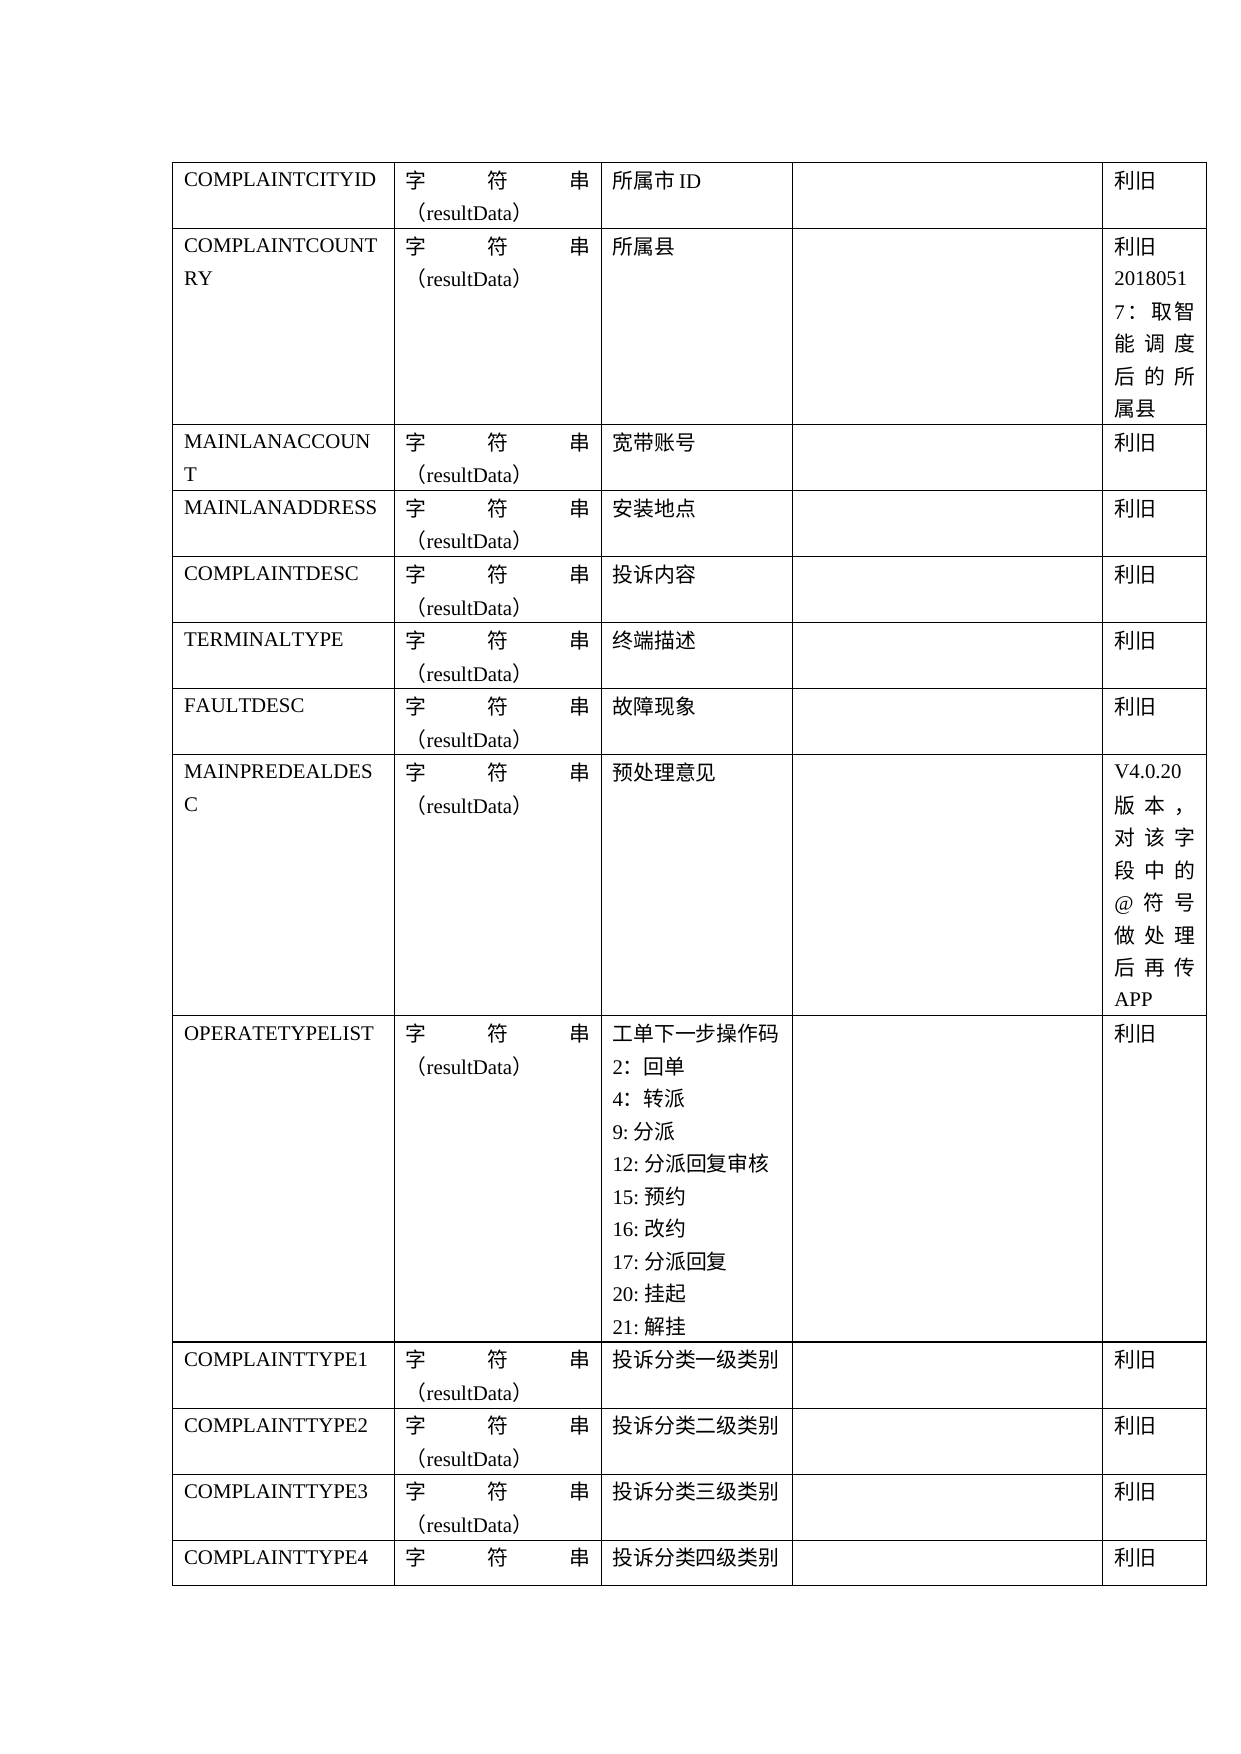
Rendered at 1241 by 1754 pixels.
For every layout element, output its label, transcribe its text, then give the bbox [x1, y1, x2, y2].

table_cell [793, 755, 1102, 1015]
table_cell 终端描述 [602, 623, 792, 688]
table_cell MAINPREDEALDESC [173, 755, 394, 1015]
table_cell 安装地点 [602, 491, 792, 556]
table_cell MAINLANACCOUNT [173, 425, 394, 490]
table_cell COMPLAINTTYPE1 [173, 1343, 394, 1407]
table_cell 投诉分类三级类别 [602, 1475, 792, 1539]
table_cell 利旧 [1103, 491, 1206, 556]
table_cell [793, 1343, 1102, 1407]
table_cell COMPLAINTDESC [173, 557, 394, 622]
table_cell [793, 1475, 1102, 1539]
table_cell [793, 689, 1102, 754]
table_cell 字符串（resultData） [395, 229, 601, 424]
table_cell 故障现象 [602, 689, 792, 754]
table_cell 字符串（resultData） [395, 163, 601, 228]
table_cell COMPLAINTCOUNTRY [173, 229, 394, 424]
table_cell [793, 623, 1102, 688]
table_cell [793, 1409, 1102, 1473]
table_cell 字符串（resultData） [395, 557, 601, 622]
table_cell [793, 1016, 1102, 1341]
table_cell 字符串（resultData） [395, 1343, 601, 1407]
table_cell 利旧 [1103, 425, 1206, 490]
table_cell FAULTDESC [173, 689, 394, 754]
table_cell 利旧 [1103, 163, 1206, 228]
table_cell 字符串（resultData） [395, 755, 601, 1015]
table_cell 字符串（resultData） [395, 425, 601, 490]
table_cell 投诉分类一级类别 [602, 1343, 792, 1407]
table_cell 预处理意见 [602, 755, 792, 1015]
table_cell [793, 557, 1102, 622]
table_cell OPERATETYPELIST [173, 1016, 394, 1341]
table_cell 利旧 [1103, 1016, 1206, 1341]
table_cell 宽带账号 [602, 425, 792, 490]
table_cell [793, 229, 1102, 424]
table_cell 利旧 [1103, 1343, 1206, 1407]
table_cell 利旧 [1103, 1475, 1206, 1539]
table_cell COMPLAINTTYPE3 [173, 1475, 394, 1539]
table_cell 利旧 [1103, 1409, 1206, 1473]
table_cell 字符串（resultData） [395, 623, 601, 688]
table_cell TERMINALTYPE [173, 623, 394, 688]
table_cell 投诉分类四级类别 [602, 1541, 792, 1585]
table_cell 所属县 [602, 229, 792, 424]
table_cell 利旧 [1103, 689, 1206, 754]
table_cell COMPLAINTCITYID [173, 163, 394, 228]
table_cell 字符串（resultData） [395, 1475, 601, 1539]
table_cell 利旧 [1103, 623, 1206, 688]
table_cell 利旧 20180517：取智能调度后的所属县 [1103, 229, 1206, 424]
table_cell 字符串（resultData） [395, 1409, 601, 1473]
table_cell [793, 425, 1102, 490]
table_cell [793, 491, 1102, 556]
table_cell V4.0.20版本，对该字段中的@符号做处理后再传APP [1103, 755, 1206, 1015]
table_cell 字符串（resultData） [395, 689, 601, 754]
table_cell 字符串（resultData） [395, 491, 601, 556]
table_cell COMPLAINTTYPE4 [173, 1541, 394, 1585]
table_cell [793, 1541, 1102, 1585]
table_cell 工单下一步操作码 2：回单 4：转派 9: 分派 12: 分派回复审核 15: 预约 16: 改约 17: 分派回复 20: 挂起 21: 解挂 [602, 1016, 792, 1341]
table_cell 字符串（resultData） [395, 1016, 601, 1341]
table_cell 字符串（resultData） [395, 1541, 601, 1585]
table_cell COMPLAINTTYPE2 [173, 1409, 394, 1473]
table_cell 利旧 [1103, 557, 1206, 622]
table_cell 所属市ID [602, 163, 792, 228]
table_cell 投诉内容 [602, 557, 792, 622]
table_cell MAINLANADDRESS [173, 491, 394, 556]
table_cell [793, 163, 1102, 228]
table_cell 投诉分类二级类别 [602, 1409, 792, 1473]
table_cell 利旧 [1103, 1541, 1206, 1585]
